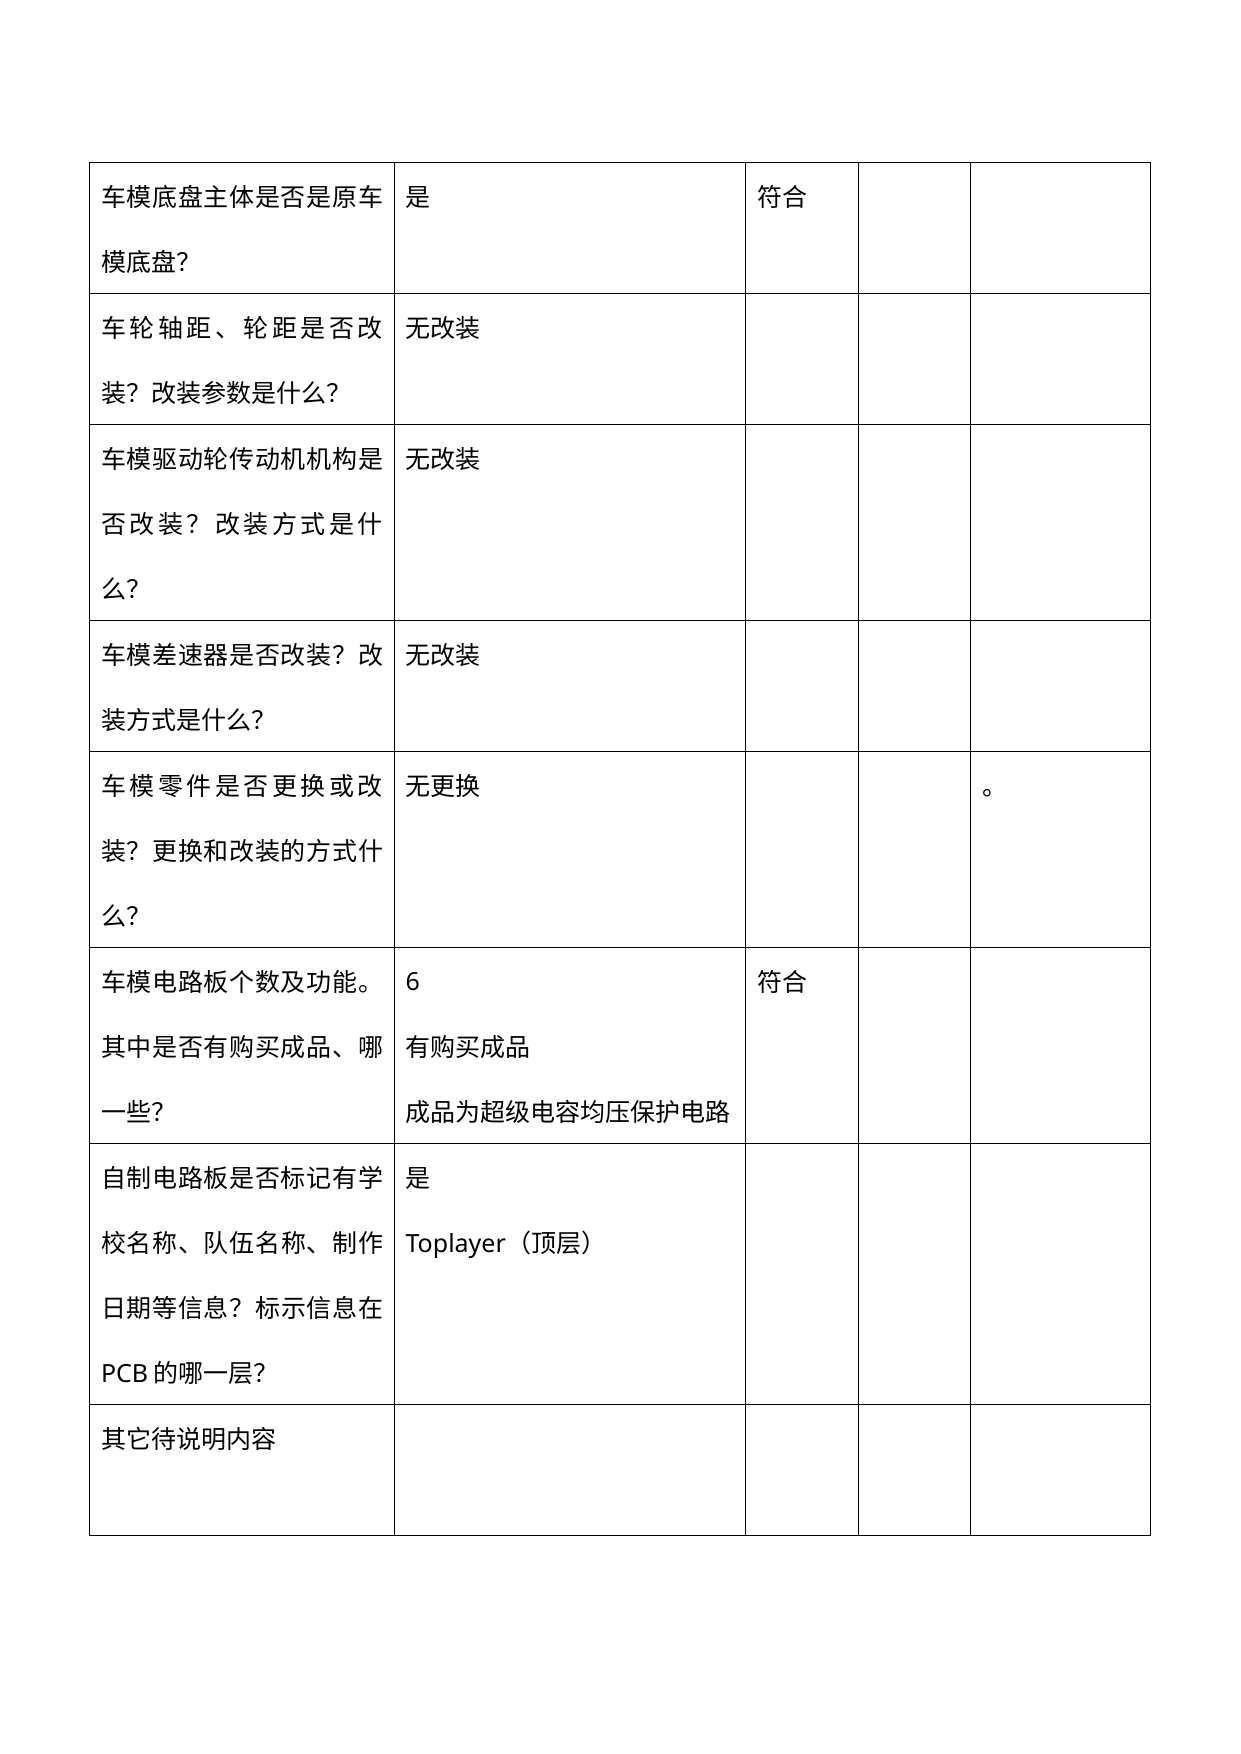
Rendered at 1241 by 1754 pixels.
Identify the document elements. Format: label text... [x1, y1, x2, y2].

table_cell 6 有购买成品 成品为超级电容均压保护电路 [395, 948, 745, 1143]
table_cell 无改装 [395, 425, 745, 620]
table_cell 车模驱动轮传动机机构是否改装？改装方式是什么？ [90, 425, 394, 620]
table_cell [971, 294, 1150, 424]
table_cell [859, 425, 970, 620]
table_cell 无改装 [395, 294, 745, 424]
table_cell 车模底盘主体是否是原车模底盘？ [90, 163, 394, 293]
table_cell [859, 948, 970, 1143]
table_cell 无更换 [395, 752, 745, 947]
table_cell [746, 1144, 858, 1404]
table_cell [746, 621, 858, 751]
table_cell [971, 425, 1150, 620]
table_cell [746, 425, 858, 620]
table_cell 是 Toplayer（顶层） [395, 1144, 745, 1404]
table_cell [746, 294, 858, 424]
table_cell 无改装 [395, 621, 745, 751]
table_cell [859, 1144, 970, 1404]
table_cell 车模差速器是否改装？改装方式是什么？ [90, 621, 394, 751]
table_cell 其它待说明内容 [90, 1405, 394, 1535]
table_cell 符合 [746, 163, 858, 293]
table_cell 车轮轴距、轮距是否改装？改装参数是什么？ [90, 294, 394, 424]
table_cell 。 [971, 752, 1150, 947]
table_cell [971, 621, 1150, 751]
table_cell 自制电路板是否标记有学校名称、队伍名称、制作日期等信息？标示信息在PCB的哪一层？ [90, 1144, 394, 1404]
table_cell [859, 621, 970, 751]
table_cell 车模零件是否更换或改装？更换和改装的方式什么？ [90, 752, 394, 947]
table_cell 是 [395, 163, 745, 293]
table_cell [859, 294, 970, 424]
table_cell [859, 163, 970, 293]
table_cell [395, 1405, 745, 1535]
table_cell 符合 [746, 948, 858, 1143]
table_cell [859, 1405, 970, 1535]
table_cell [746, 1405, 858, 1535]
table_cell [971, 163, 1150, 293]
table_cell [971, 1405, 1150, 1535]
table_cell [971, 948, 1150, 1143]
table_cell 车模电路板个数及功能。其中是否有购买成品、哪一些？ [90, 948, 394, 1143]
table_cell [971, 1144, 1150, 1404]
table_cell [859, 752, 970, 947]
table_cell [746, 752, 858, 947]
